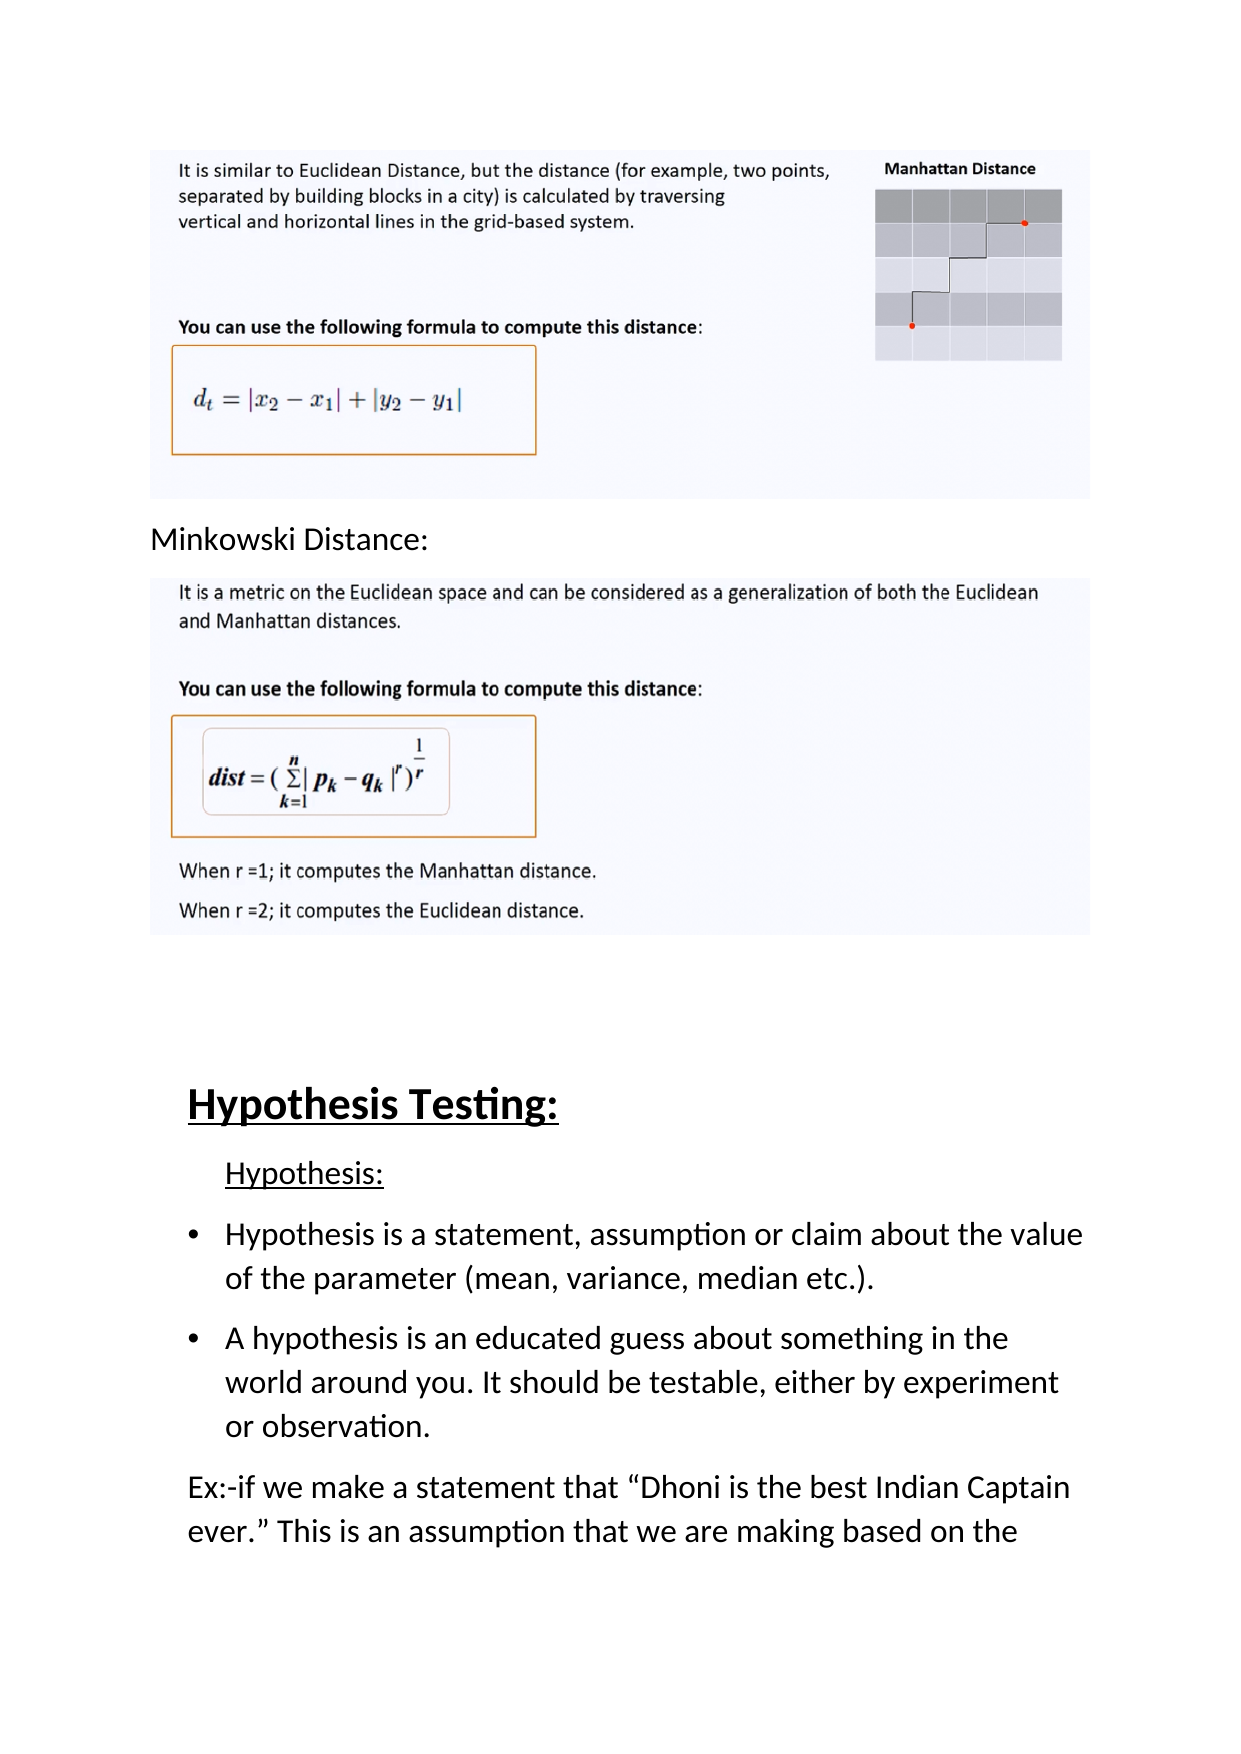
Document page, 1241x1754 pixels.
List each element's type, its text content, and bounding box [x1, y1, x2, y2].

list A hypothesis is an educated guess about something in the world around you. It should be testable, either by experiment or observation. [187, 1317, 1090, 1446]
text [187, 1466, 1090, 1551]
list Hypothesis is a statement, assumption or claim about the value of the parameter (mean, variance, median etc.). [187, 1213, 1090, 1297]
text Hypothesis Testing: [187, 1075, 1090, 1131]
picture [150, 578, 1091, 935]
text Hypothesis: [225, 1152, 1090, 1193]
text Minkowski Distance: [150, 518, 1090, 558]
picture [150, 150, 1091, 499]
